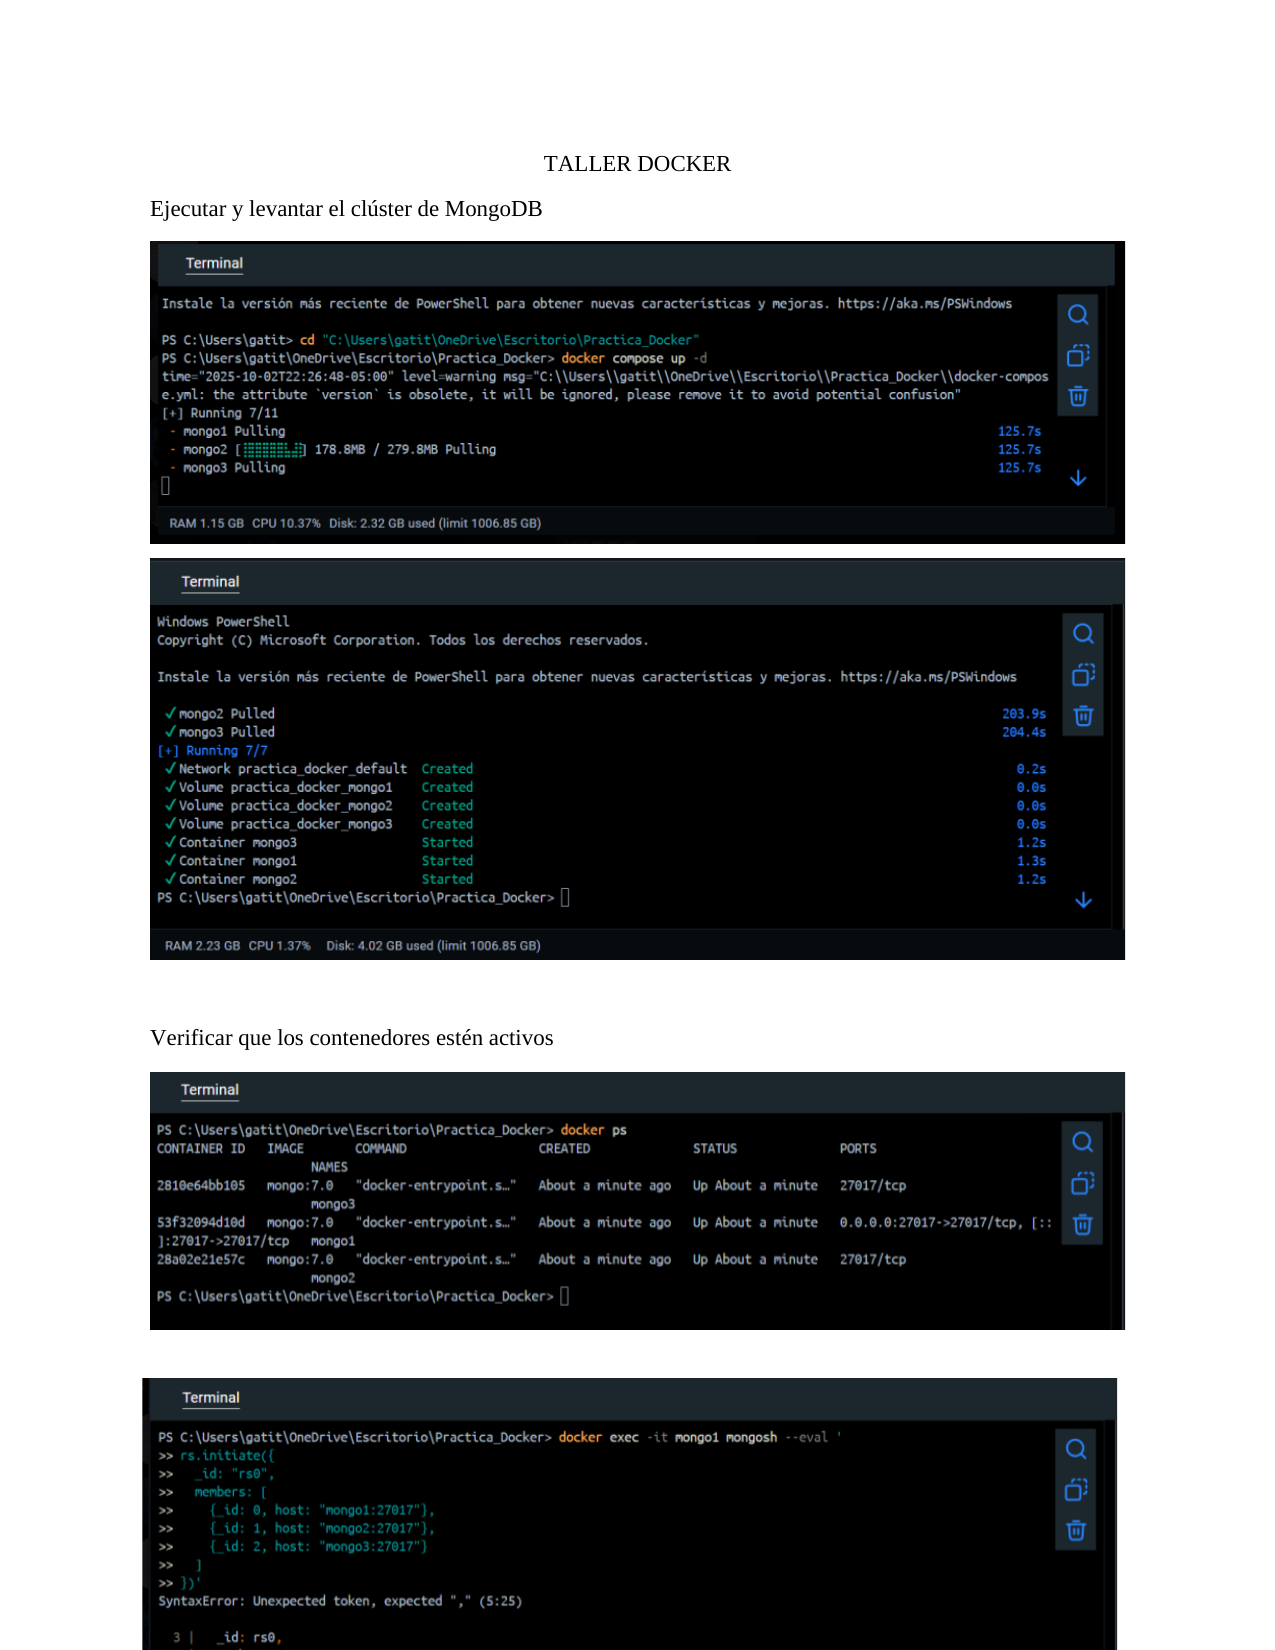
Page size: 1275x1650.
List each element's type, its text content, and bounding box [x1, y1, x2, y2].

picture [142, 1378, 1118, 1650]
text Ejecutar y levantar el clúster de MongoDB [150, 195, 1125, 221]
picture [150, 1072, 1125, 1330]
picture [150, 558, 1125, 960]
text Verificar que los contenedores estén activos [150, 1024, 1125, 1050]
text TALLER DOCKER [150, 150, 1125, 176]
picture [150, 241, 1125, 544]
